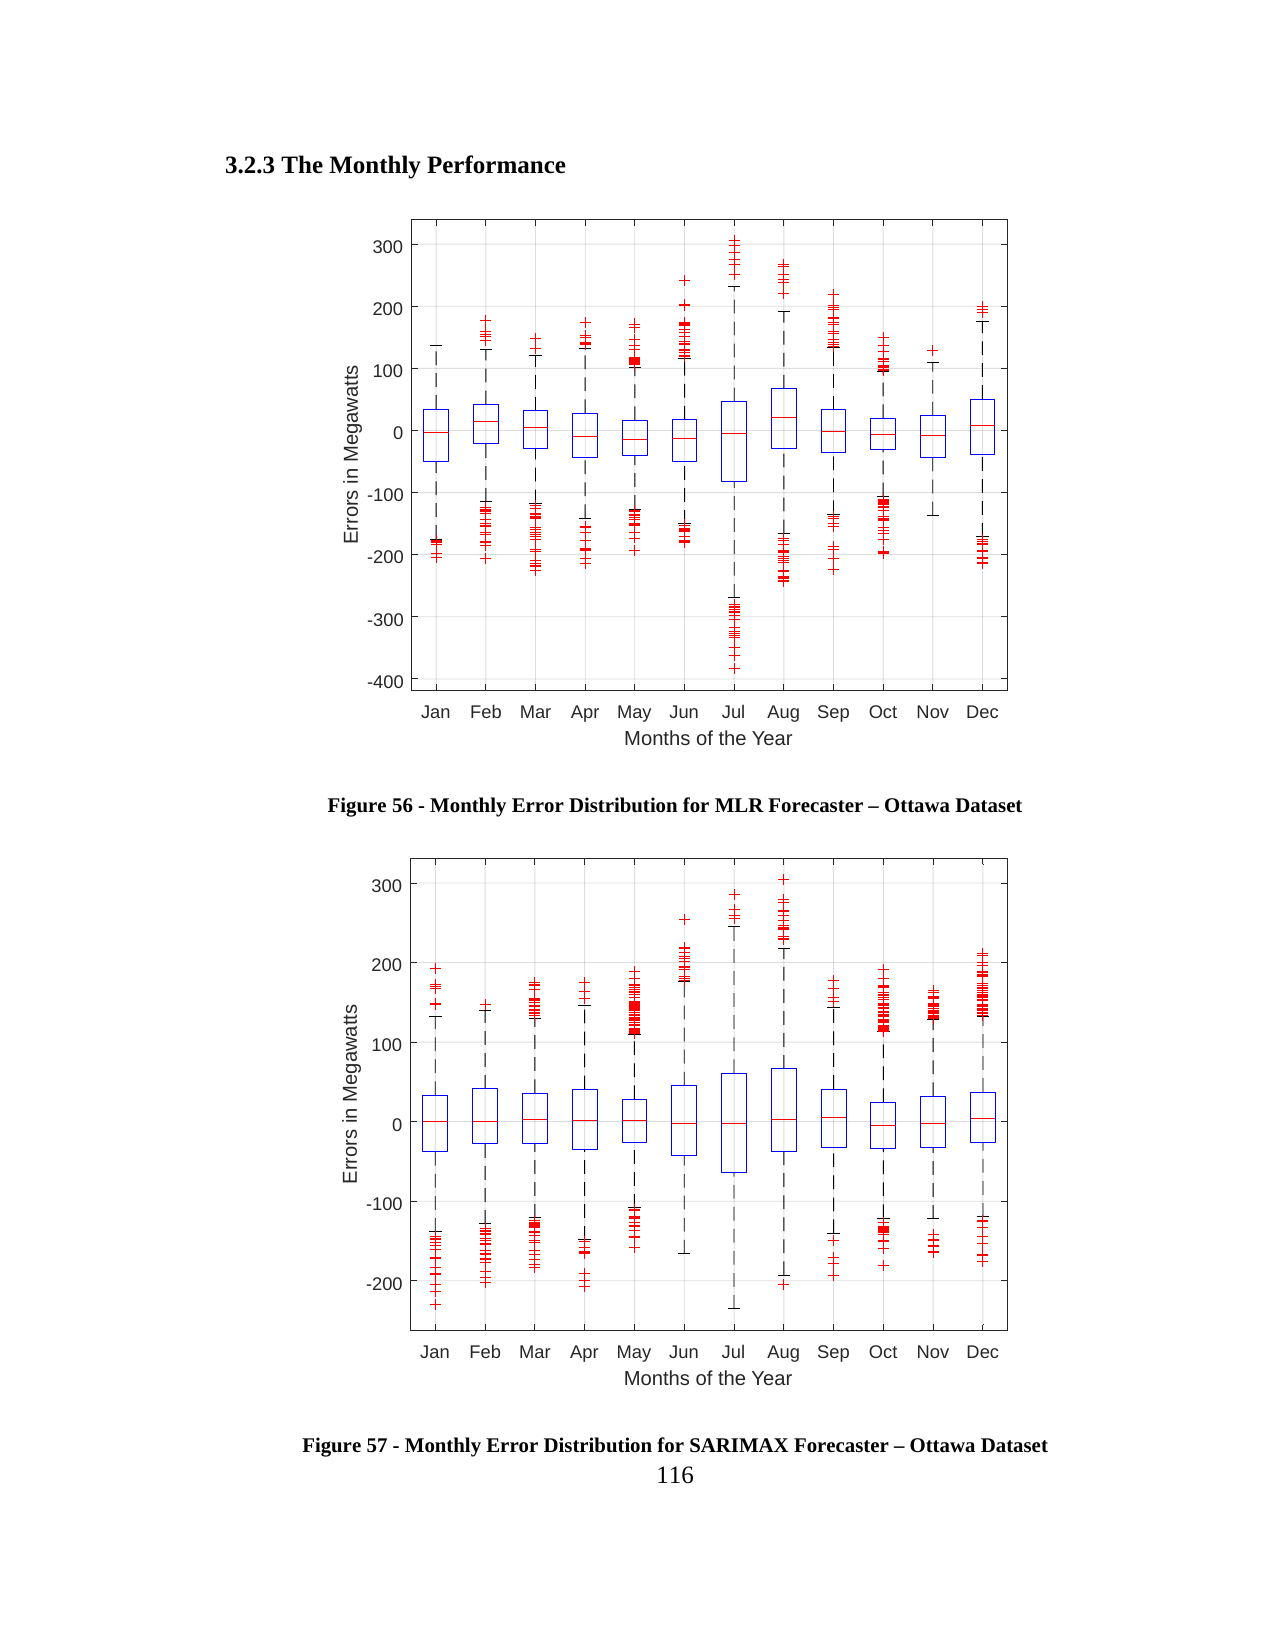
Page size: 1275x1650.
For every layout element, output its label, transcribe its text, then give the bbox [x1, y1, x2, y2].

subtitle 3.2.3 The Monthly Performance [225, 150, 1125, 179]
text Figure - Monthly Error Distribution for SARIMAX Forecaster – Ottawa Dataset [225, 1433, 1125, 1457]
text Figure - Monthly Error Distribution for MLR Forecaster – Ottawa Dataset [225, 793, 1125, 817]
